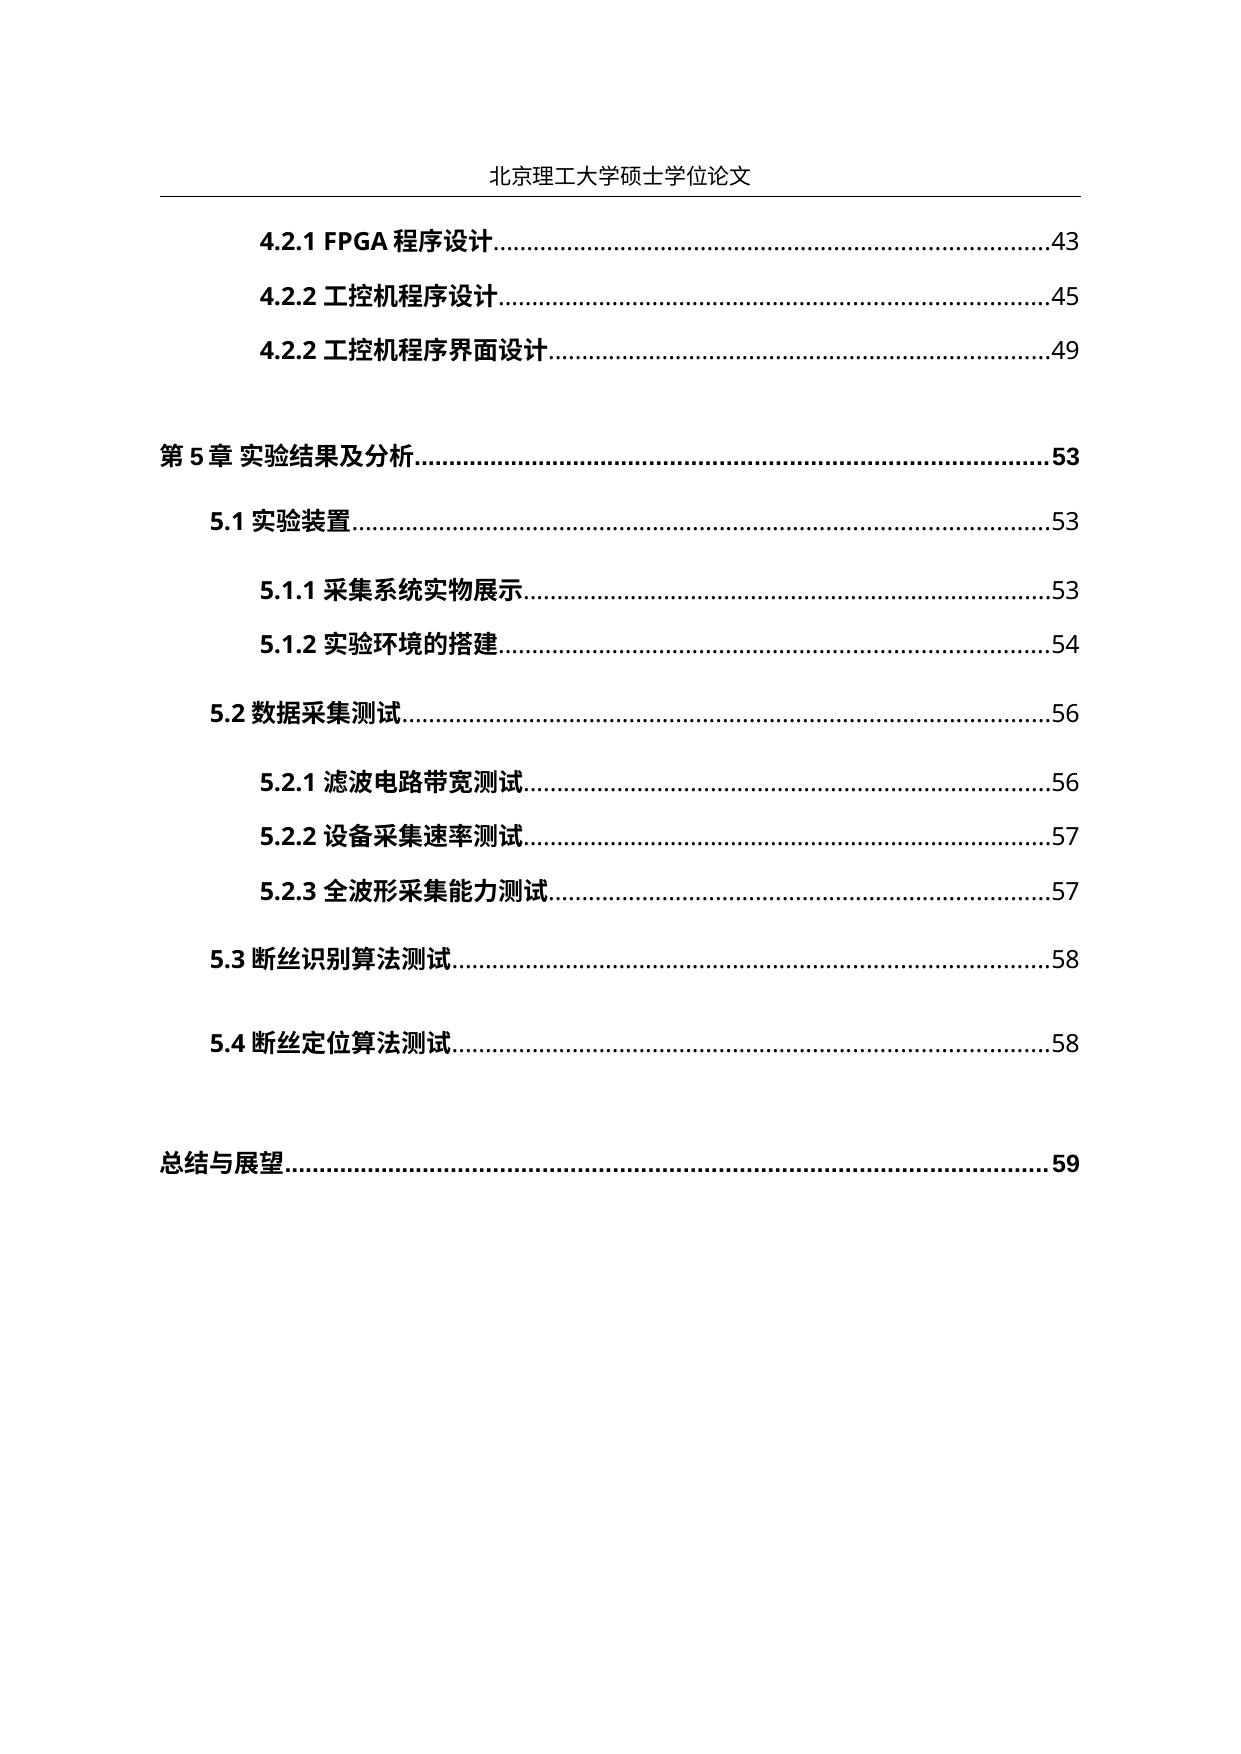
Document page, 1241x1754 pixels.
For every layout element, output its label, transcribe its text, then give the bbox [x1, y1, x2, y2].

text 5.1.2 实验环境的搭建 54 [159, 625, 1081, 661]
text 5.4 断丝定位算法测试 58 [159, 1009, 1081, 1074]
text 5.1 实验装置 53 [159, 487, 1081, 552]
text 总结与展望 59 [159, 1129, 1081, 1194]
text 5.3 断丝识别算法测试 58 [159, 926, 1081, 991]
text 4.2.2 工控机程序设计 45 [159, 276, 1081, 312]
text 5.1.1 采集系统实物展示 53 [159, 571, 1081, 607]
text 4.2.2 工控机程序界面设计 49 [159, 331, 1081, 367]
text 4.2.1 FPGA程序设计 43 [159, 222, 1081, 258]
text 5.2.2 设备采集速率测试 57 [159, 817, 1081, 853]
text 5.2 数据采集测试 56 [159, 679, 1081, 744]
text 5.2.3 全波形采集能力测试 57 [159, 871, 1081, 907]
text 第5章 实验结果及分析 53 [159, 422, 1081, 487]
text 5.2.1 滤波电路带宽测试 56 [159, 762, 1081, 799]
